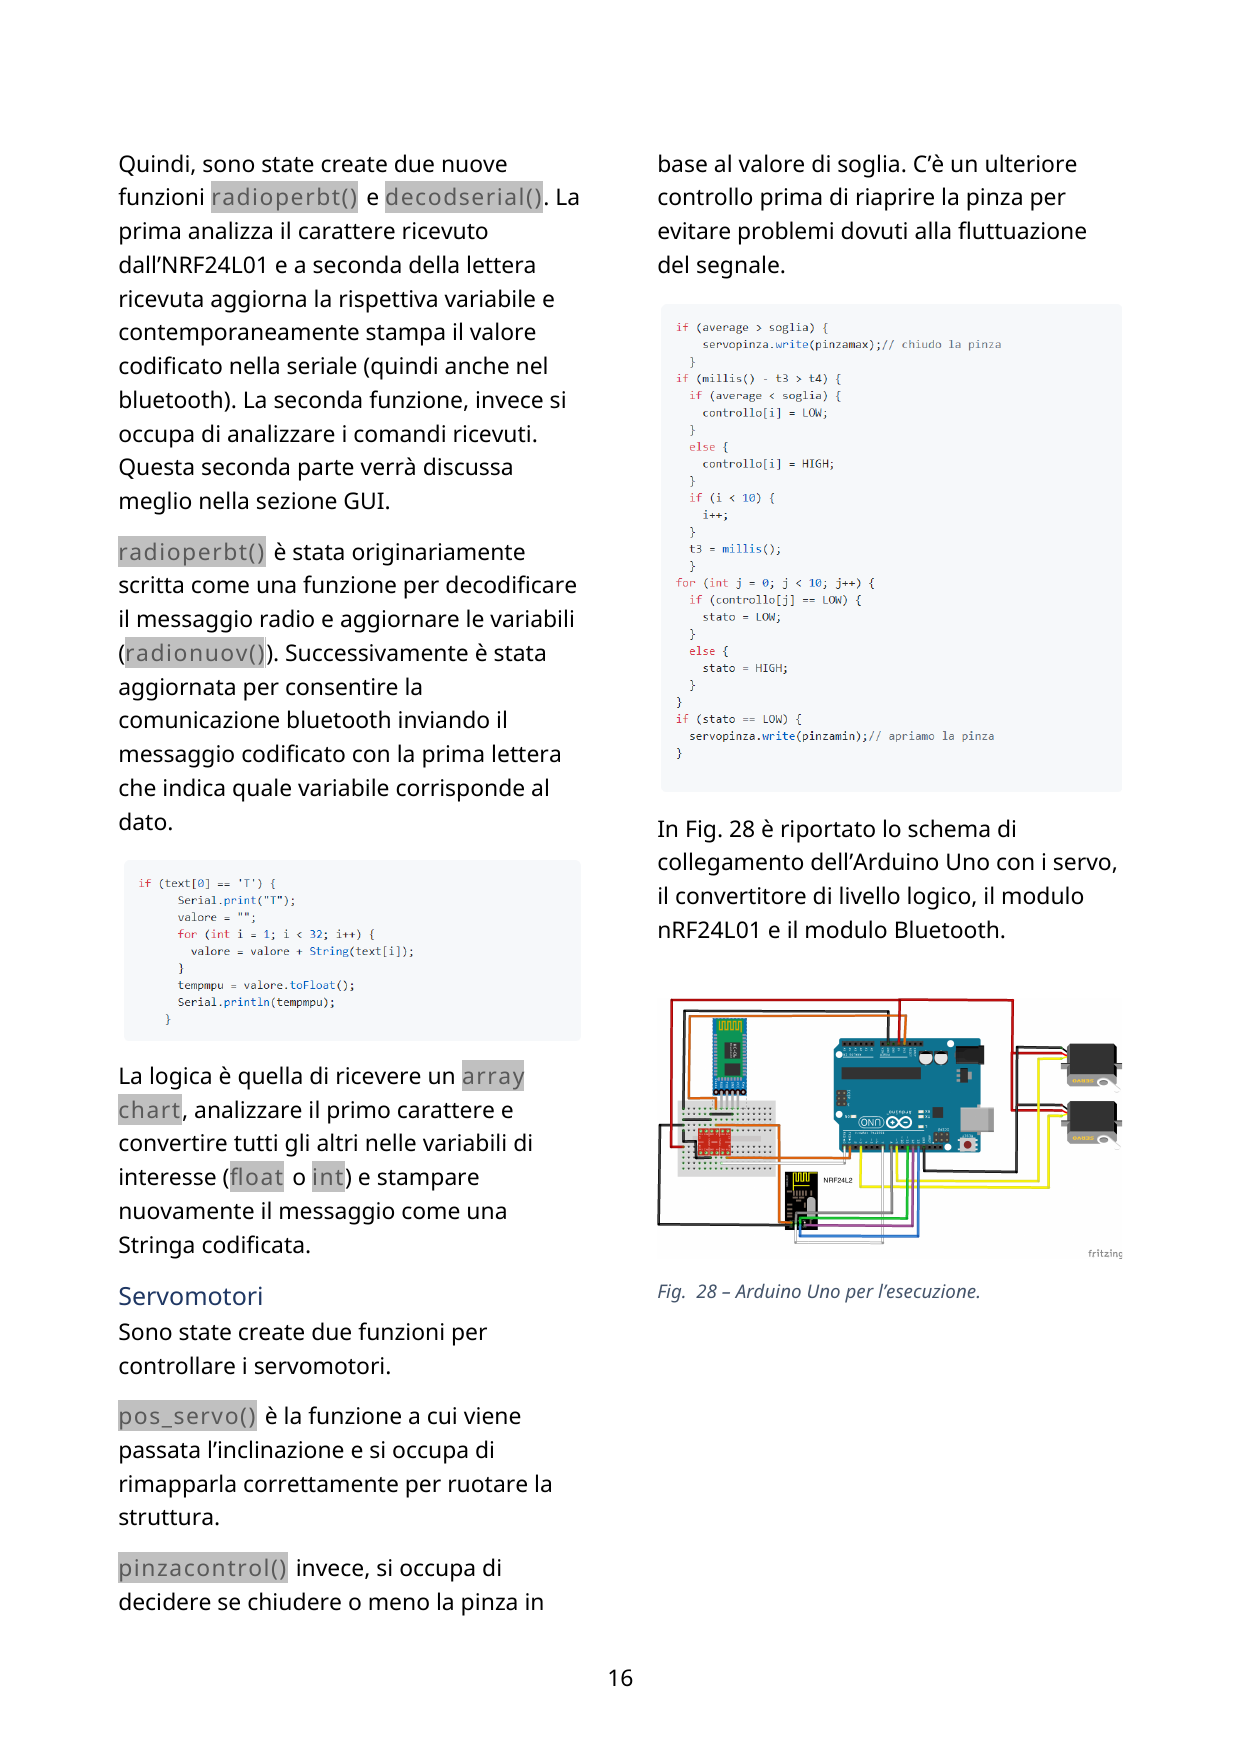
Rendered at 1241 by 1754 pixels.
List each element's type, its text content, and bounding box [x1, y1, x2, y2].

text radioperbt() è stata originariamente scritta come una funzione per decodificare il messaggio radio e aggiornare le variabili (radionuov()). Successivamente è stata aggiornata per consentire la comunicazione bluetooth inviando il messaggio codificato con la prima lettera che indica quale variabile corrisponde al dato. [118, 536, 583, 837]
text In Fig. 28 è riportato lo schema di collegamento dell’Arduino Uno con i servo, il convertitore di livello logico, il modulo nRF24L01 e il modulo Bluetooth. [657, 813, 1122, 945]
text pos_servo() è la funzione a cui viene passata l’inclinazione e si occupa di rimapparla correttamente per ruotare la struttura. [118, 1400, 583, 1532]
text Sono state create due funzioni per controllare i servomotori. [118, 1316, 583, 1381]
picture [118, 856, 584, 1041]
text Fig. 28 – Arduino Uno per l’esecuzione. [657, 1278, 1122, 1303]
text pinzacontrol() invece, si occupa di decidere se chiudere o meno la pinza in base al valore di soglia. C’è un ulteriore controllo prima di riaprire la pinza per evitare problemi dovuti alla fluttuazione del segnale. [657, 148, 1122, 280]
text La logica è quella di ricevere un array chart, analizzare il primo carattere e convertire tutti gli altri nelle variabili di interesse (float o int) e stampare nuovamente il messaggio come una Stringa codificata. [118, 1060, 583, 1260]
picture [657, 998, 1123, 1259]
subtitle Servomotori [118, 1279, 583, 1313]
picture [657, 299, 1123, 794]
text pinzacontrol() invece, si occupa di decidere se chiudere o meno la pinza in base al valore di soglia. C’è un ulteriore controllo prima di riaprire la pinza per evitare problemi dovuti alla fluttuazione del segnale. [118, 1552, 583, 1617]
